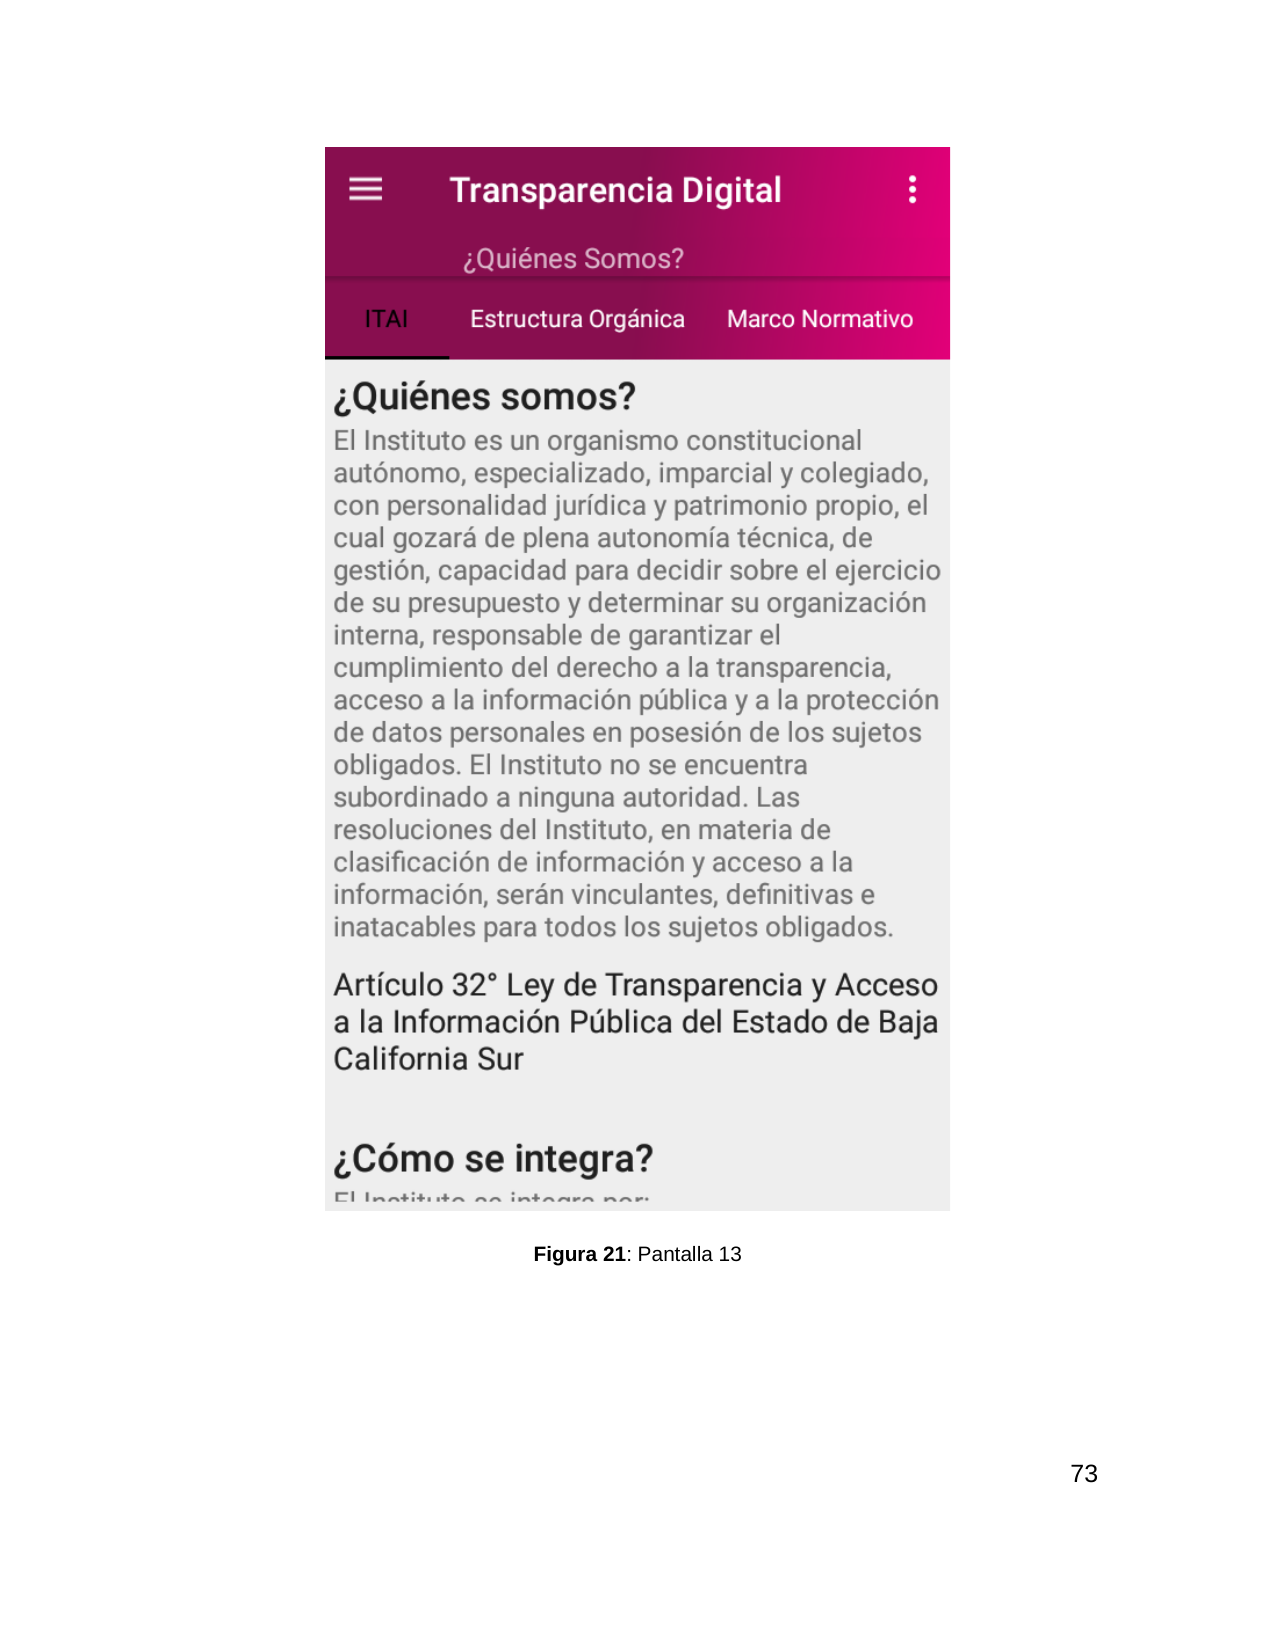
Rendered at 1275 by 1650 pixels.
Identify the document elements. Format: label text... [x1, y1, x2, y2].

text Figura 21: Pantalla 13 [177, 1242, 1098, 1266]
picture [325, 147, 951, 1211]
